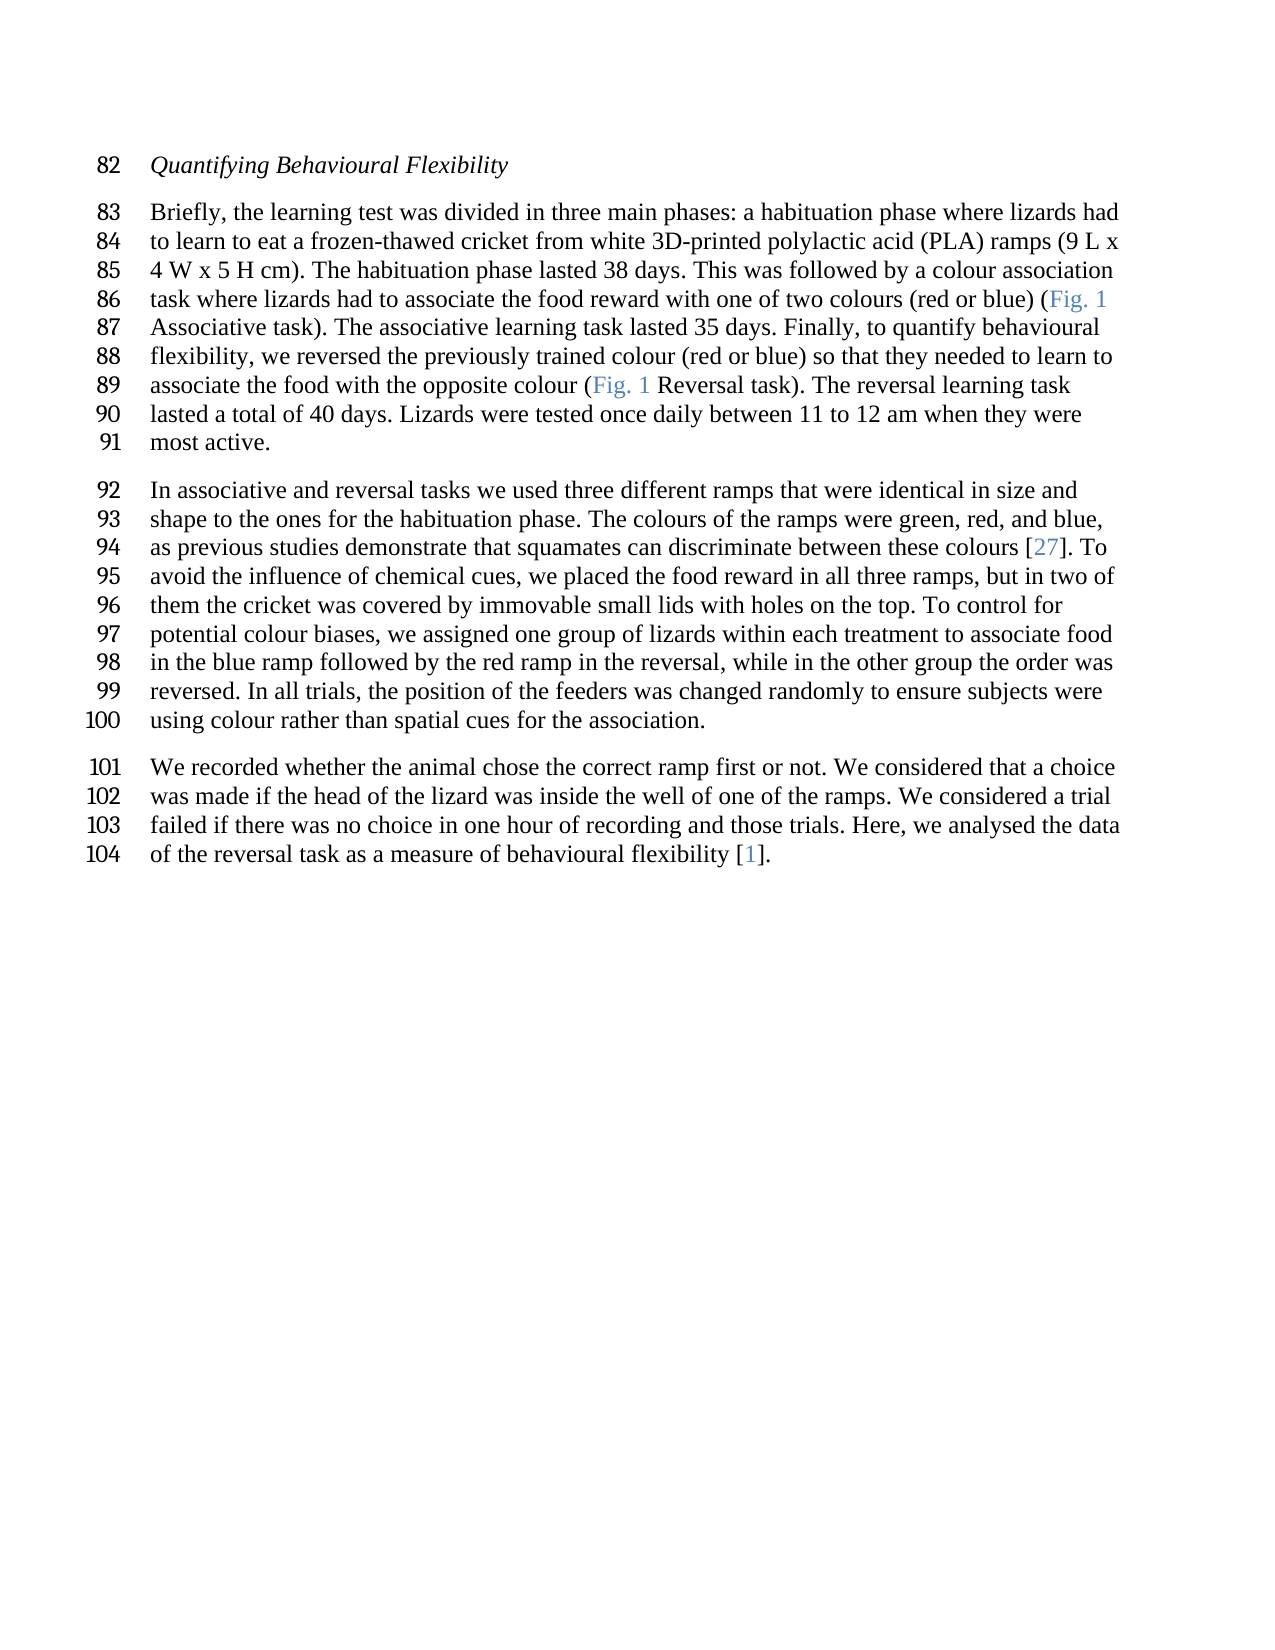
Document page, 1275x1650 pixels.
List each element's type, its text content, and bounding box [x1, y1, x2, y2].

text We recorded whether the animal chose the correct ramp first or not. We considered that a choice was made if the head of the lizard was inside the well of one of the ramps. We considered a trial failed if there was no choice in one hour of recording and those trials. Here, we analysed the data of the reversal task as a measure of behavioural flexibility [1]. [150, 752, 1125, 867]
subtitle Quantifying Behavioural Flexibility [150, 150, 1125, 179]
text In associative and reversal tasks we used three different ramps that were identical in size and shape to the ones for the habituation phase. The colours of the ramps were green, red, and blue, as previous studies demonstrate that squamates can discriminate between these colours [27]. To avoid the influence of chemical cues, we placed the food reward in all three ramps, but in two of them the cricket was covered by immovable small lids with holes on the top. To control for potential colour biases, we assigned one group of lizards within each treatment to associate food in the blue ramp followed by the red ramp in the reversal, while in the other group the order was reversed. In all trials, the position of the feeders was changed randomly to ensure subjects were using colour rather than spatial cues for the association. [150, 475, 1125, 734]
text Briefly, the learning test was divided in three main phases: a habituation phase where lizards had to learn to eat a frozen-thawed cricket from white 3D-printed polylactic acid (PLA) ramps (9 L x 4 W x 5 H cm). The habituation phase lasted 38 days. This was followed by a colour association task where lizards had to associate the food reward with one of two colours (red or blue) (Fig. 1 Associative task). The associative learning task lasted 35 days. Finally, to quantify behavioural flexibility, we reversed the previously trained colour (red or blue) so that they needed to learn to associate the food with the opposite colour (Fig. 1 Reversal task). The reversal learning task lasted a total of 40 days. Lizards were tested once daily between 11 to 12 am when they were most active. [150, 197, 1125, 456]
